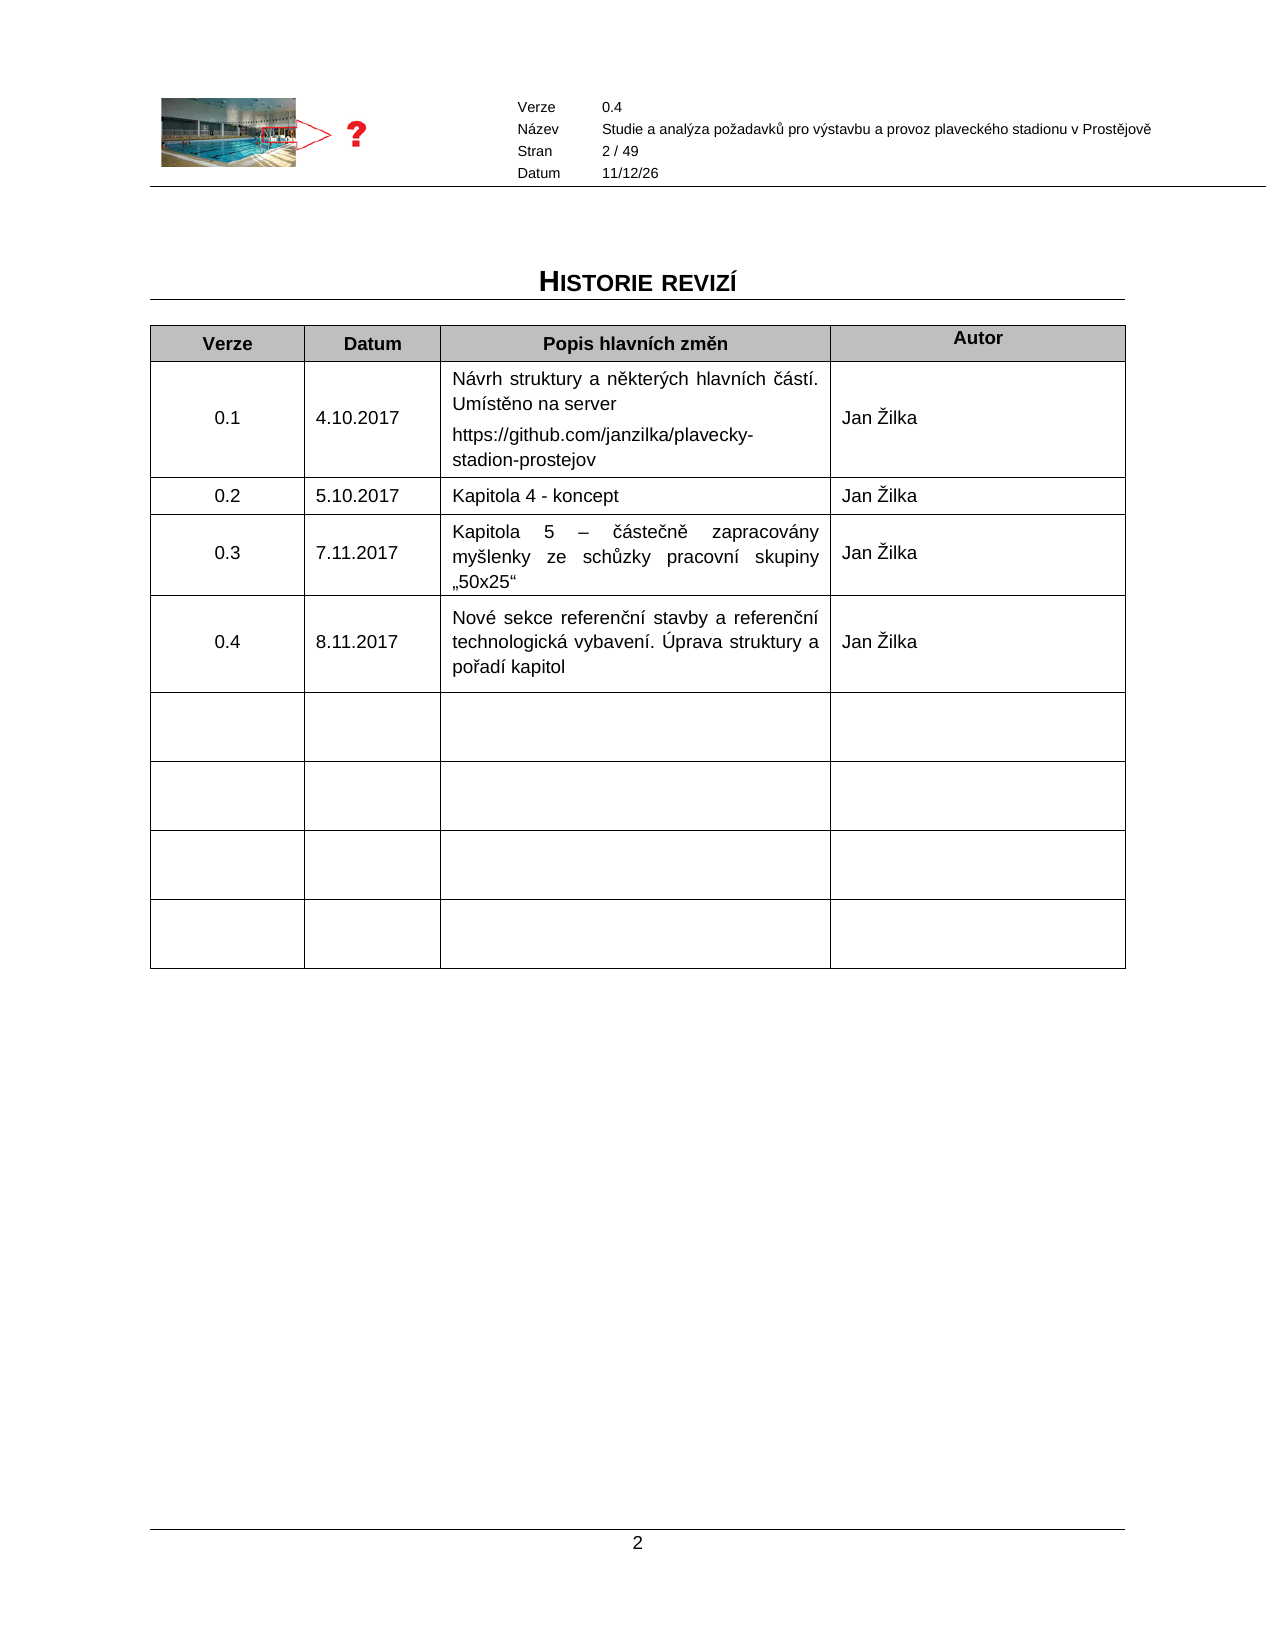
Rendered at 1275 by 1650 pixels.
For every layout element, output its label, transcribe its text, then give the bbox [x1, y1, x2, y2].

table_cell Nové sekce referenční stavby a referenční technologická vybavení. Úprava struktury a pořadí kapitol [441, 596, 830, 692]
table_cell 0.1 [151, 362, 304, 477]
table_cell [441, 831, 830, 899]
table_header Verze [151, 326, 304, 361]
table_cell [151, 762, 304, 830]
table_cell Kapitola 4 - koncept [441, 478, 830, 514]
table_cell [151, 900, 304, 968]
table_cell Kapitola 5 – částečně zapracovány myšlenky ze schůzky pracovní skupiny „50x25“ [441, 515, 830, 594]
table_cell Jan Žilka [831, 596, 1125, 692]
table_cell [831, 831, 1125, 899]
table_cell [441, 900, 830, 968]
table_cell [305, 693, 440, 761]
title Historie revizí [150, 264, 1125, 299]
table_header Datum [305, 326, 440, 361]
table_cell [151, 693, 304, 761]
table_cell [151, 831, 304, 899]
table_cell Jan Žilka [831, 515, 1125, 594]
table_cell [831, 900, 1125, 968]
table_header Popis hlavních změn [441, 326, 830, 361]
table_cell [831, 693, 1125, 761]
table_cell [441, 762, 830, 830]
table_cell 4.10.2017 [305, 362, 440, 477]
table_cell 0.2 [151, 478, 304, 514]
table_cell Návrh struktury a některých hlavních částí. Umístěno na server https://github.com/janzilka/plavecky-stadion-prostejov [441, 362, 830, 477]
table_cell 7.11.2017 [305, 515, 440, 594]
table_cell [305, 762, 440, 830]
table_cell [305, 831, 440, 899]
table_cell Jan Žilka [831, 478, 1125, 514]
table_header Autor [831, 326, 1125, 361]
picture [161, 98, 416, 167]
table_cell 0.3 [151, 515, 304, 594]
table_cell 8.11.2017 [305, 596, 440, 692]
table_cell [305, 900, 440, 968]
table_cell 5.10.2017 [305, 478, 440, 514]
table_cell [441, 693, 830, 761]
table_cell Jan Žilka [831, 362, 1125, 477]
table_cell [831, 762, 1125, 830]
table_cell 0.4 [151, 596, 304, 692]
